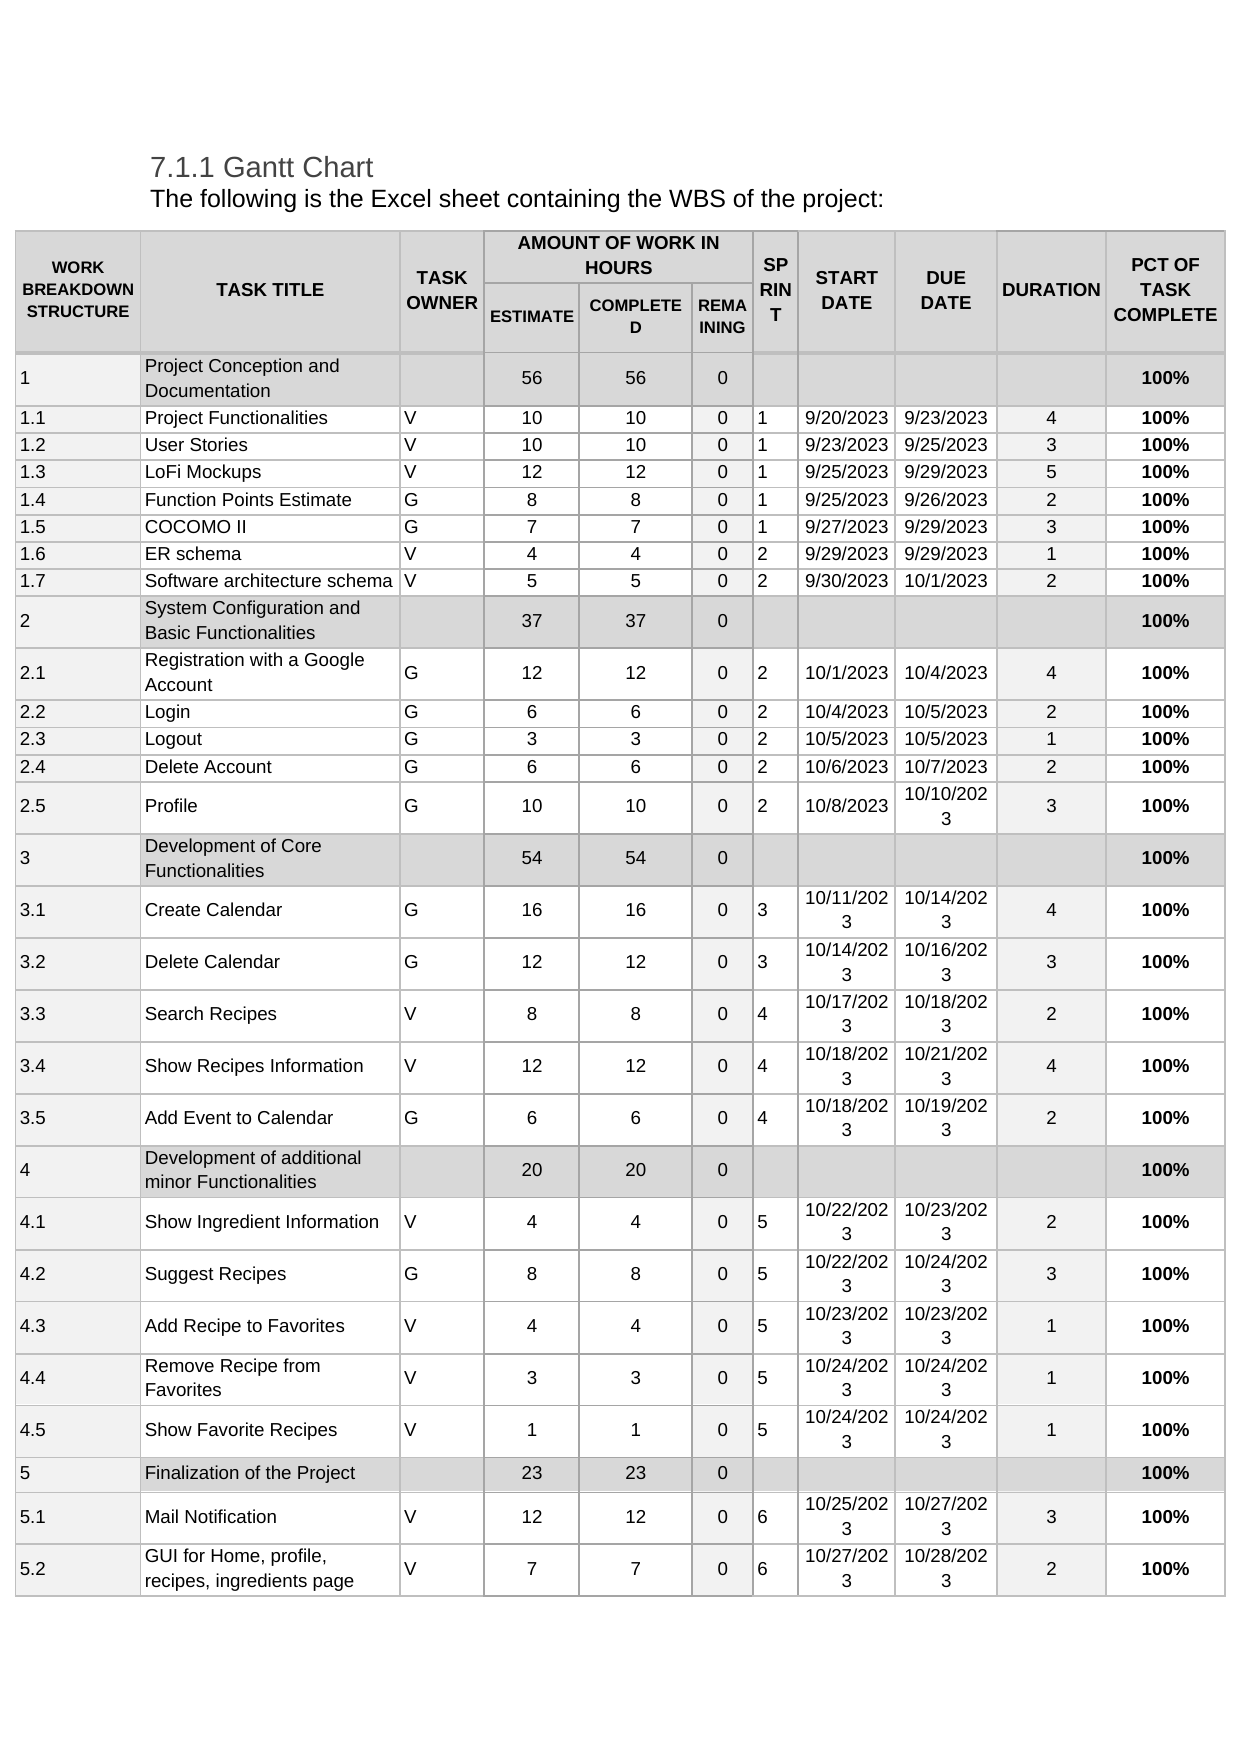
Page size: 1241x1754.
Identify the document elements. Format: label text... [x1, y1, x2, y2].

table_cell [799, 835, 894, 885]
table_cell 0 [693, 939, 752, 989]
table_cell 20 [485, 1147, 578, 1197]
table_cell [754, 355, 797, 405]
table_cell 6 [485, 756, 578, 781]
table_cell 2.5 [16, 783, 140, 833]
table_cell 9/29/2023 [896, 461, 996, 487]
table_cell 100% [1107, 461, 1224, 487]
table_cell 20 [580, 1147, 691, 1197]
table_cell 2 [998, 1198, 1105, 1249]
table_cell 0 [693, 597, 752, 647]
table_cell 5 [580, 570, 691, 595]
table_cell Delete Account [141, 756, 399, 781]
table_cell 4 [998, 887, 1105, 937]
table_cell 100% [1107, 488, 1224, 514]
table_cell 0 [693, 1043, 752, 1093]
table_cell 2 [754, 570, 797, 595]
table_cell [998, 597, 1105, 647]
table_cell 4.5 [16, 1406, 140, 1457]
table_cell V [401, 991, 483, 1041]
table_cell 3 [998, 939, 1105, 989]
table_cell 56 [580, 353, 691, 405]
table_cell System Configuration and Basic Functionalities [141, 597, 399, 647]
table_cell 0 [693, 1302, 752, 1353]
table_cell G [401, 1251, 483, 1301]
table_cell 4.2 [16, 1251, 140, 1301]
table_cell 12 [580, 461, 691, 487]
table_cell 2 [754, 756, 797, 781]
table_cell 6 [580, 701, 691, 726]
table_cell 3.4 [16, 1043, 140, 1093]
table_cell 100% [1107, 1493, 1224, 1543]
table_cell [998, 1147, 1105, 1197]
table_cell Development of additional minor Functionalities [141, 1147, 399, 1197]
table_cell 8 [580, 1251, 691, 1301]
table_cell 100% [1107, 543, 1224, 568]
table_cell 1.1 [16, 407, 140, 432]
table_cell 100% [1107, 434, 1224, 459]
table_cell 12 [485, 1493, 578, 1543]
table_cell [754, 1458, 797, 1491]
table_cell 1 [998, 1355, 1105, 1404]
table_cell 4.3 [16, 1302, 140, 1353]
table_cell 3 [998, 434, 1105, 459]
table_cell 100% [1107, 756, 1224, 781]
table_cell 12 [580, 939, 691, 989]
table_cell 100% [1107, 649, 1224, 699]
table_cell 0 [693, 783, 752, 833]
table_cell 100% [1107, 887, 1224, 937]
table_cell 0 [693, 1095, 752, 1145]
table_cell 9/23/2023 [896, 407, 996, 432]
table_cell Create Calendar [141, 887, 399, 937]
table_cell 100% [1107, 597, 1224, 647]
table_cell G [401, 887, 483, 937]
table_cell 100% [1107, 1545, 1224, 1595]
table_cell 9/29/2023 [896, 543, 996, 568]
table_cell 23 [485, 1458, 578, 1491]
table_cell 1 [485, 1406, 578, 1457]
table_cell 4 [16, 1147, 140, 1197]
table_cell 16 [485, 887, 578, 937]
table_header SPRINT [754, 232, 797, 351]
table_cell 10/4/2023 [799, 701, 894, 726]
table_cell 10/1/2023 [896, 570, 996, 595]
table_cell 6 [485, 701, 578, 726]
table_cell 5 [754, 1406, 797, 1457]
table_cell 3 [16, 835, 140, 885]
table_cell [998, 1458, 1105, 1491]
table_cell 10/11/2023 [799, 887, 894, 937]
table_cell 10 [485, 783, 578, 833]
table_cell 100% [1107, 1147, 1224, 1197]
table_cell 1.7 [16, 570, 140, 595]
table_cell 1 [754, 407, 797, 432]
table_header START DATE [799, 232, 894, 351]
table_cell Remove Recipe from Favorites [141, 1355, 399, 1404]
table_cell 1.2 [16, 434, 140, 459]
table_cell 0 [693, 728, 752, 754]
table_cell 10/1/2023 [799, 649, 894, 699]
table_cell 12 [485, 461, 578, 487]
table_cell 100% [1107, 835, 1224, 885]
table_cell 37 [485, 597, 578, 647]
table_header PCT OF TASK COMPLETE [1107, 232, 1224, 351]
table_cell 23 [580, 1458, 691, 1491]
table_cell COMPLETED [580, 284, 691, 351]
table_cell 100% [1107, 939, 1224, 989]
table_cell [896, 1147, 996, 1197]
table_cell 0 [693, 1545, 752, 1595]
table_cell 10/24/2023 [799, 1406, 894, 1457]
table_cell Suggest Recipes [141, 1251, 399, 1301]
table_cell G [401, 649, 483, 699]
table_cell 1 [580, 1406, 691, 1457]
table_cell 7 [580, 516, 691, 541]
table_cell V [401, 1493, 483, 1543]
table_cell Project Functionalities [141, 407, 399, 432]
table_cell 2.3 [16, 728, 140, 754]
table_cell V [401, 434, 483, 459]
table_cell 4 [580, 1302, 691, 1353]
table_cell Login [141, 701, 399, 726]
table_cell 2 [754, 649, 797, 699]
table_cell Show Ingredient Information [141, 1198, 399, 1249]
table_cell 4 [485, 543, 578, 568]
table_cell 10 [485, 407, 578, 432]
table_cell 100% [1107, 728, 1224, 754]
table_cell 2 [754, 783, 797, 833]
table_cell 7 [485, 516, 578, 541]
table_cell 0 [693, 1406, 752, 1457]
table_cell Function Points Estimate [141, 488, 399, 514]
table_cell [799, 597, 894, 647]
table_cell 4 [754, 991, 797, 1041]
table_cell 3 [998, 783, 1105, 833]
table_cell 3.1 [16, 887, 140, 937]
table_cell 8 [485, 1251, 578, 1301]
table_cell 2 [16, 597, 140, 647]
table_cell [896, 835, 996, 885]
table_cell 6 [485, 1095, 578, 1145]
table_cell 4 [485, 1198, 578, 1249]
table_cell 100% [1107, 570, 1224, 595]
table_cell 100% [1107, 991, 1224, 1041]
table_cell 100% [1107, 701, 1224, 726]
table_cell 10 [485, 434, 578, 459]
table_cell 0 [693, 1251, 752, 1301]
table_cell 2.2 [16, 701, 140, 726]
table_cell 100% [1107, 516, 1224, 541]
table_cell 3 [754, 939, 797, 989]
table_cell 2 [998, 570, 1105, 595]
table_cell 10 [580, 434, 691, 459]
table_cell 9/20/2023 [799, 407, 894, 432]
text The following is the Excel sheet containing the WBS of the project: [150, 183, 1090, 212]
table_cell 7 [580, 1545, 691, 1595]
table_cell V [401, 1355, 483, 1404]
table_cell 100% [1107, 1251, 1224, 1301]
table_cell 10/24/2023 [896, 1406, 996, 1457]
table_cell COCOMO II [141, 516, 399, 541]
table_cell 10/7/2023 [896, 756, 996, 781]
table_cell 100% [1107, 407, 1224, 432]
table_cell 12 [580, 1043, 691, 1093]
table_cell 54 [485, 835, 578, 885]
table_cell 8 [580, 488, 691, 514]
table_cell 10/5/2023 [799, 728, 894, 754]
table_cell 6 [580, 756, 691, 781]
table_cell 10/19/2023 [896, 1095, 996, 1145]
table_cell REMAINING [693, 284, 752, 351]
table_cell 4 [580, 1198, 691, 1249]
table_cell [799, 355, 894, 405]
table_cell ESTIMATE [485, 284, 578, 351]
table_cell LoFi Mockups [141, 461, 399, 487]
table_cell Development of Core Functionalities [141, 835, 399, 885]
table_cell 12 [580, 649, 691, 699]
table_cell 10/28/2023 [896, 1545, 996, 1595]
table_cell 0 [693, 1458, 752, 1491]
table_cell 1 [998, 728, 1105, 754]
table_cell V [401, 1545, 483, 1595]
table_cell 10/18/2023 [799, 1095, 894, 1145]
table_cell 3 [485, 1355, 578, 1404]
table_cell 10/6/2023 [799, 756, 894, 781]
table_cell [401, 1147, 483, 1197]
table_cell 5.1 [16, 1493, 140, 1543]
table_cell [401, 355, 483, 405]
table_cell 100% [1107, 1458, 1224, 1491]
table_cell 1 [754, 516, 797, 541]
table_cell 10/22/2023 [799, 1251, 894, 1301]
table_cell 1 [754, 488, 797, 514]
table_cell 3 [580, 728, 691, 754]
table_cell Profile [141, 783, 399, 833]
table_cell 2.1 [16, 649, 140, 699]
table_cell 0 [693, 991, 752, 1041]
table_cell 10/27/2023 [799, 1545, 894, 1595]
table_cell 10/5/2023 [896, 728, 996, 754]
table_cell 9/25/2023 [799, 461, 894, 487]
table_cell 9/29/2023 [799, 543, 894, 568]
table_cell 4 [998, 1043, 1105, 1093]
table_cell 6 [754, 1545, 797, 1595]
table_cell G [401, 756, 483, 781]
table_cell 100% [1107, 1355, 1224, 1404]
table_cell 12 [485, 649, 578, 699]
table_header TASK OWNER [401, 232, 483, 351]
table_cell 0 [693, 649, 752, 699]
table_cell 10/24/2023 [896, 1251, 996, 1301]
table_cell 10/16/2023 [896, 939, 996, 989]
table_cell User Stories [141, 434, 399, 459]
table_cell 0 [693, 1355, 752, 1404]
table_cell 37 [580, 597, 691, 647]
table_cell V [401, 1043, 483, 1093]
table_cell 1 [16, 355, 140, 405]
table_cell 3.5 [16, 1095, 140, 1145]
table_cell V [401, 543, 483, 568]
table_cell 0 [693, 353, 752, 405]
table_cell 16 [580, 887, 691, 937]
table_cell V [401, 1406, 483, 1457]
table_cell 2 [754, 728, 797, 754]
table_cell 3 [580, 1355, 691, 1404]
table_cell 1.5 [16, 516, 140, 541]
table_cell 3 [754, 887, 797, 937]
table_cell 5 [485, 570, 578, 595]
table_cell 100% [1107, 783, 1224, 833]
table_cell 5 [754, 1251, 797, 1301]
table_cell 2 [998, 756, 1105, 781]
table_cell 0 [693, 488, 752, 514]
table_cell 3 [998, 516, 1105, 541]
table_cell 2 [754, 701, 797, 726]
table_cell 9/29/2023 [896, 516, 996, 541]
table_cell 3 [485, 728, 578, 754]
table_cell 5 [998, 461, 1105, 487]
table_cell 10/22/2023 [799, 1198, 894, 1249]
table_cell 10/4/2023 [896, 649, 996, 699]
table_cell 3.3 [16, 991, 140, 1041]
table_cell [896, 597, 996, 647]
table_cell 10/21/2023 [896, 1043, 996, 1093]
table_header TASK TITLE [141, 232, 399, 351]
table_cell Project Conception and Documentation [141, 355, 399, 405]
subtitle 7.1.1 Gantt Chart [150, 150, 1090, 183]
table_cell [799, 1458, 894, 1491]
table_cell 4.4 [16, 1355, 140, 1404]
table_cell [799, 1147, 894, 1197]
table_cell V [401, 461, 483, 487]
table_cell 100% [1107, 1043, 1224, 1093]
table_cell 10 [580, 407, 691, 432]
table_cell 10/17/2023 [799, 991, 894, 1041]
table_cell 0 [693, 1493, 752, 1543]
table_cell G [401, 939, 483, 989]
table_cell 2 [998, 1545, 1105, 1595]
table_cell 9/27/2023 [799, 516, 894, 541]
table_cell 1.6 [16, 543, 140, 568]
table_cell 10/24/2023 [799, 1355, 894, 1404]
table_cell 0 [693, 461, 752, 487]
table_cell 9/26/2023 [896, 488, 996, 514]
table_cell 9/23/2023 [799, 434, 894, 459]
table_cell ER schema [141, 543, 399, 568]
table_cell Delete Calendar [141, 939, 399, 989]
table_cell 5.2 [16, 1545, 140, 1595]
table_header DURATION [998, 232, 1105, 351]
table_cell Show Favorite Recipes [141, 1406, 399, 1457]
table_cell 7 [485, 1545, 578, 1595]
table_header DUE DATE [896, 232, 996, 351]
table_cell 0 [693, 434, 752, 459]
table_cell 0 [693, 887, 752, 937]
table_cell [401, 1458, 483, 1491]
table_cell 0 [693, 407, 752, 432]
table_cell 3 [998, 1251, 1105, 1301]
table_cell 4 [998, 407, 1105, 432]
table_cell 0 [693, 835, 752, 885]
table_cell 2 [998, 488, 1105, 514]
table_cell 0 [693, 516, 752, 541]
table_cell Mail Notification [141, 1493, 399, 1543]
table_cell 2 [998, 1095, 1105, 1145]
table_cell Add Recipe to Favorites [141, 1302, 399, 1353]
table_header WORK BREAKDOWN STRUCTURE [16, 232, 140, 351]
table_cell 8 [580, 991, 691, 1041]
table_cell 9/25/2023 [896, 434, 996, 459]
table_cell 6 [754, 1493, 797, 1543]
table_cell 4 [998, 649, 1105, 699]
table_cell 10/23/2023 [799, 1302, 894, 1353]
table_cell G [401, 701, 483, 726]
table_cell 10 [580, 783, 691, 833]
table_cell 10/5/2023 [896, 701, 996, 726]
table_cell 10/10/2023 [896, 783, 996, 833]
table_cell 100% [1107, 1095, 1224, 1145]
table_cell Search Recipes [141, 991, 399, 1041]
table_cell 10/23/2023 [896, 1302, 996, 1353]
table_cell 8 [485, 991, 578, 1041]
table_cell 10/27/2023 [896, 1493, 996, 1543]
table_cell 0 [693, 1198, 752, 1249]
table_cell G [401, 488, 483, 514]
table_cell 1 [998, 1406, 1105, 1457]
table_cell [896, 1458, 996, 1491]
table_cell 4 [754, 1043, 797, 1093]
table_cell 0 [693, 756, 752, 781]
table_cell 100% [1107, 1302, 1224, 1353]
table_cell 1 [754, 434, 797, 459]
table_cell 2 [998, 701, 1105, 726]
table_cell 0 [693, 701, 752, 726]
table_cell 12 [580, 1493, 691, 1543]
table_cell Show Recipes Information [141, 1043, 399, 1093]
table_cell 4 [485, 1302, 578, 1353]
table_cell 10/25/2023 [799, 1493, 894, 1543]
table_cell 2 [998, 991, 1105, 1041]
table_cell 5 [754, 1198, 797, 1249]
table_cell 10/23/2023 [896, 1198, 996, 1249]
table_cell 4.1 [16, 1198, 140, 1249]
table_cell 1 [754, 461, 797, 487]
table_cell V [401, 407, 483, 432]
table_cell [401, 597, 483, 647]
table_cell 100% [1107, 355, 1224, 405]
table_cell Add Event to Calendar [141, 1095, 399, 1145]
table_cell 10/18/2023 [799, 1043, 894, 1093]
table_cell [401, 835, 483, 885]
table_cell [998, 355, 1105, 405]
table_cell 0 [693, 543, 752, 568]
table_cell 56 [485, 353, 578, 405]
table_cell 10/14/2023 [896, 887, 996, 937]
table_cell [754, 1147, 797, 1197]
table_cell Software architecture schema [141, 570, 399, 595]
table_cell Logout [141, 728, 399, 754]
table_cell [754, 835, 797, 885]
table_cell 3.2 [16, 939, 140, 989]
table_cell 10/18/2023 [896, 991, 996, 1041]
table_cell 1 [998, 543, 1105, 568]
table_cell [896, 355, 996, 405]
table_cell Finalization of the Project [141, 1458, 399, 1491]
table_cell 4 [580, 543, 691, 568]
table_cell 0 [693, 570, 752, 595]
table_cell 1 [998, 1302, 1105, 1353]
table_cell 1.3 [16, 461, 140, 487]
table_cell 3 [998, 1493, 1105, 1543]
table_cell Registration with a Google Account [141, 649, 399, 699]
table_cell [754, 597, 797, 647]
table_cell 54 [580, 835, 691, 885]
table_cell 1.4 [16, 488, 140, 514]
table_cell 10/14/2023 [799, 939, 894, 989]
table_cell 12 [485, 939, 578, 989]
table_cell 100% [1107, 1198, 1224, 1249]
table_cell V [401, 570, 483, 595]
table_cell 0 [693, 1147, 752, 1197]
table_cell V [401, 1302, 483, 1353]
table_cell GUI for Home, profile, recipes, ingredients page [141, 1545, 399, 1595]
table_cell G [401, 728, 483, 754]
table_cell 2.4 [16, 756, 140, 781]
table_header AMOUNT OF WORK IN HOURS [485, 232, 752, 282]
table_cell 4 [754, 1095, 797, 1145]
table_cell 6 [580, 1095, 691, 1145]
table_cell 5 [16, 1458, 140, 1491]
table_cell G [401, 516, 483, 541]
table_cell 9/25/2023 [799, 488, 894, 514]
table_cell V [401, 1198, 483, 1249]
table_cell G [401, 783, 483, 833]
table_cell 9/30/2023 [799, 570, 894, 595]
table_cell G [401, 1095, 483, 1145]
table_cell 10/24/2023 [896, 1355, 996, 1404]
table_cell 5 [754, 1355, 797, 1404]
table_cell 5 [754, 1302, 797, 1353]
table_cell 2 [754, 543, 797, 568]
table_cell 10/8/2023 [799, 783, 894, 833]
table_cell [998, 835, 1105, 885]
table_cell 100% [1107, 1406, 1224, 1457]
table_cell 12 [485, 1043, 578, 1093]
table_cell 8 [485, 488, 578, 514]
